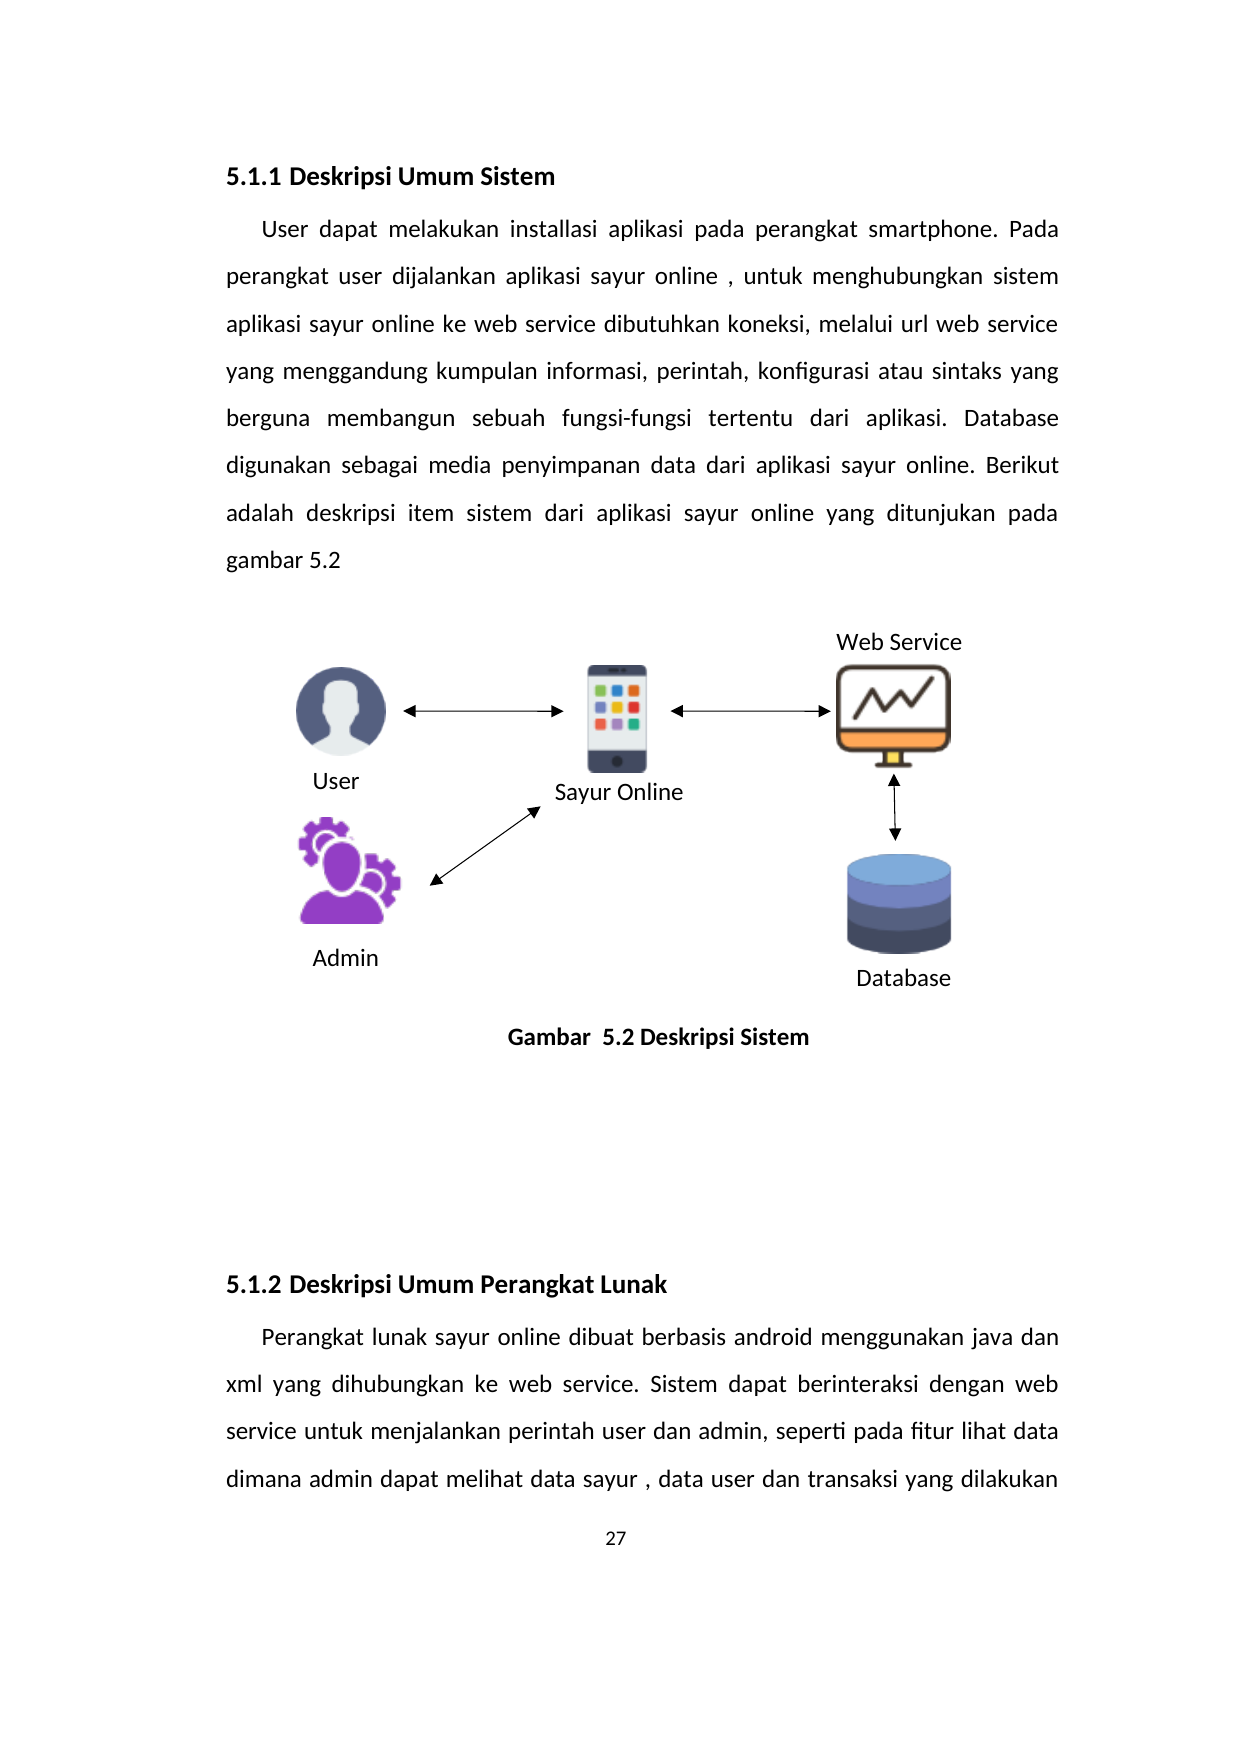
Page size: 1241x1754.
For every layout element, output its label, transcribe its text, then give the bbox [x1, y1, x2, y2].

picture [836, 659, 951, 774]
subtitle 5.1.1 Deskripsi Umum Sistem [226, 159, 1092, 192]
picture [296, 667, 386, 756]
subtitle Gambar 5.2 Deskripsi Sistem [226, 1021, 1092, 1051]
picture [564, 665, 671, 773]
subtitle 5.1.2 Deskripsi Umum Perangkat Lunak [226, 1267, 1092, 1300]
text User dapat melakukan installasi aplikasi pada perangkat smartphone. Pada perangkat user dijalankan aplikasi sayur online , untuk menghubungkan sistem aplikasi sayur online ke web service dibutuhkan koneksi, melalui url web service yang menggandung kumpulan informasi, perintah, konfigurasi atau sintaks yang berguna membangun sebuah fungsi-fungsi tertentu dari aplikasi. Database digunakan sebagai media penyimpanan data dari aplikasi sayur online. Berikut adalah deskripsi item sistem dari aplikasi sayur online yang ditunjukan pada gambar 5.2 [226, 213, 1060, 575]
picture [842, 854, 957, 954]
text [226, 1321, 1060, 1493]
picture [296, 817, 404, 924]
